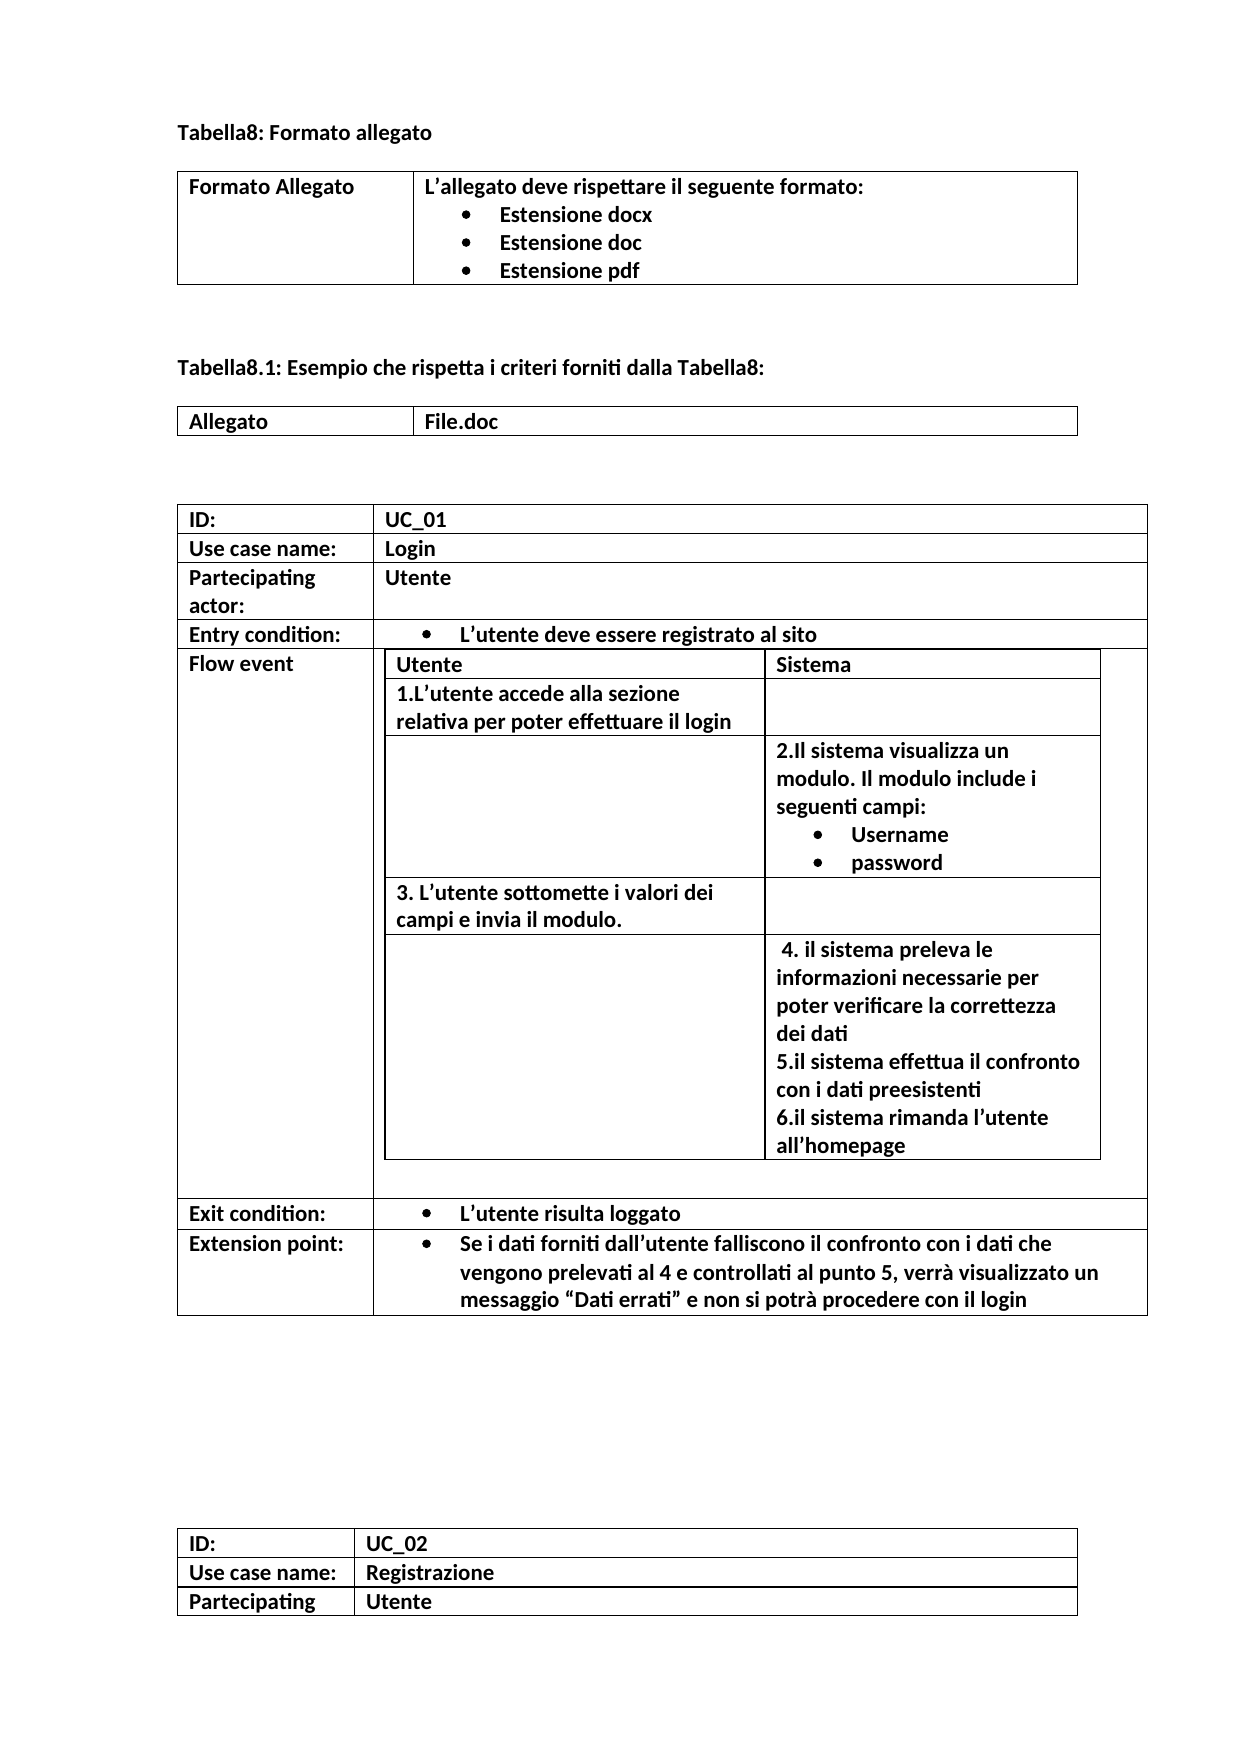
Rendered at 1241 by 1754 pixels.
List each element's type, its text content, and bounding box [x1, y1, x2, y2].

table_header ID: [178, 505, 373, 533]
table_cell Utente [374, 563, 1147, 619]
table_header ID: [178, 1529, 354, 1557]
table_cell L’utente deve essere registrato al sito [374, 620, 1147, 648]
table_header UC_01 [374, 505, 1147, 533]
table_cell Extension point: [178, 1230, 373, 1315]
text Tabella8: Formato allegato [177, 118, 1078, 146]
table_header L’allegato deve rispettare il seguente formato: Estensione docx Estensione doc Estensione pdf [414, 172, 1077, 284]
table_cell Partecipating actor: [178, 563, 373, 619]
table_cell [178, 1588, 354, 1615]
table_cell [374, 649, 1147, 1198]
table_cell Registrazione [355, 1558, 1077, 1586]
table_cell Entry condition: [178, 620, 373, 648]
table_cell Exit condition: [178, 1199, 373, 1228]
table_header Formato Allegato [178, 172, 413, 284]
table_header File.doc [414, 407, 1077, 435]
table_cell L’utente risulta loggato [374, 1199, 1147, 1228]
table_header UC_02 [355, 1529, 1077, 1557]
table_cell Use case name: [178, 1558, 354, 1586]
table_cell Utente [355, 1588, 1077, 1615]
table_header Allegato [178, 407, 413, 435]
table_cell Flow event [178, 649, 373, 1198]
table_cell Login [374, 534, 1147, 562]
table_cell Se i dati forniti dall’utente falliscono il confronto con i dati che vengono prelevati al 4 e controllati al punto 5, verrà visualizzato un messaggio “Dati errati” e non si potrà procedere con il login [374, 1230, 1147, 1315]
table_cell Use case name: [178, 534, 373, 562]
text Tabella8.1: Esempio che rispetta i criteri forniti dalla Tabella8: [177, 353, 1078, 381]
